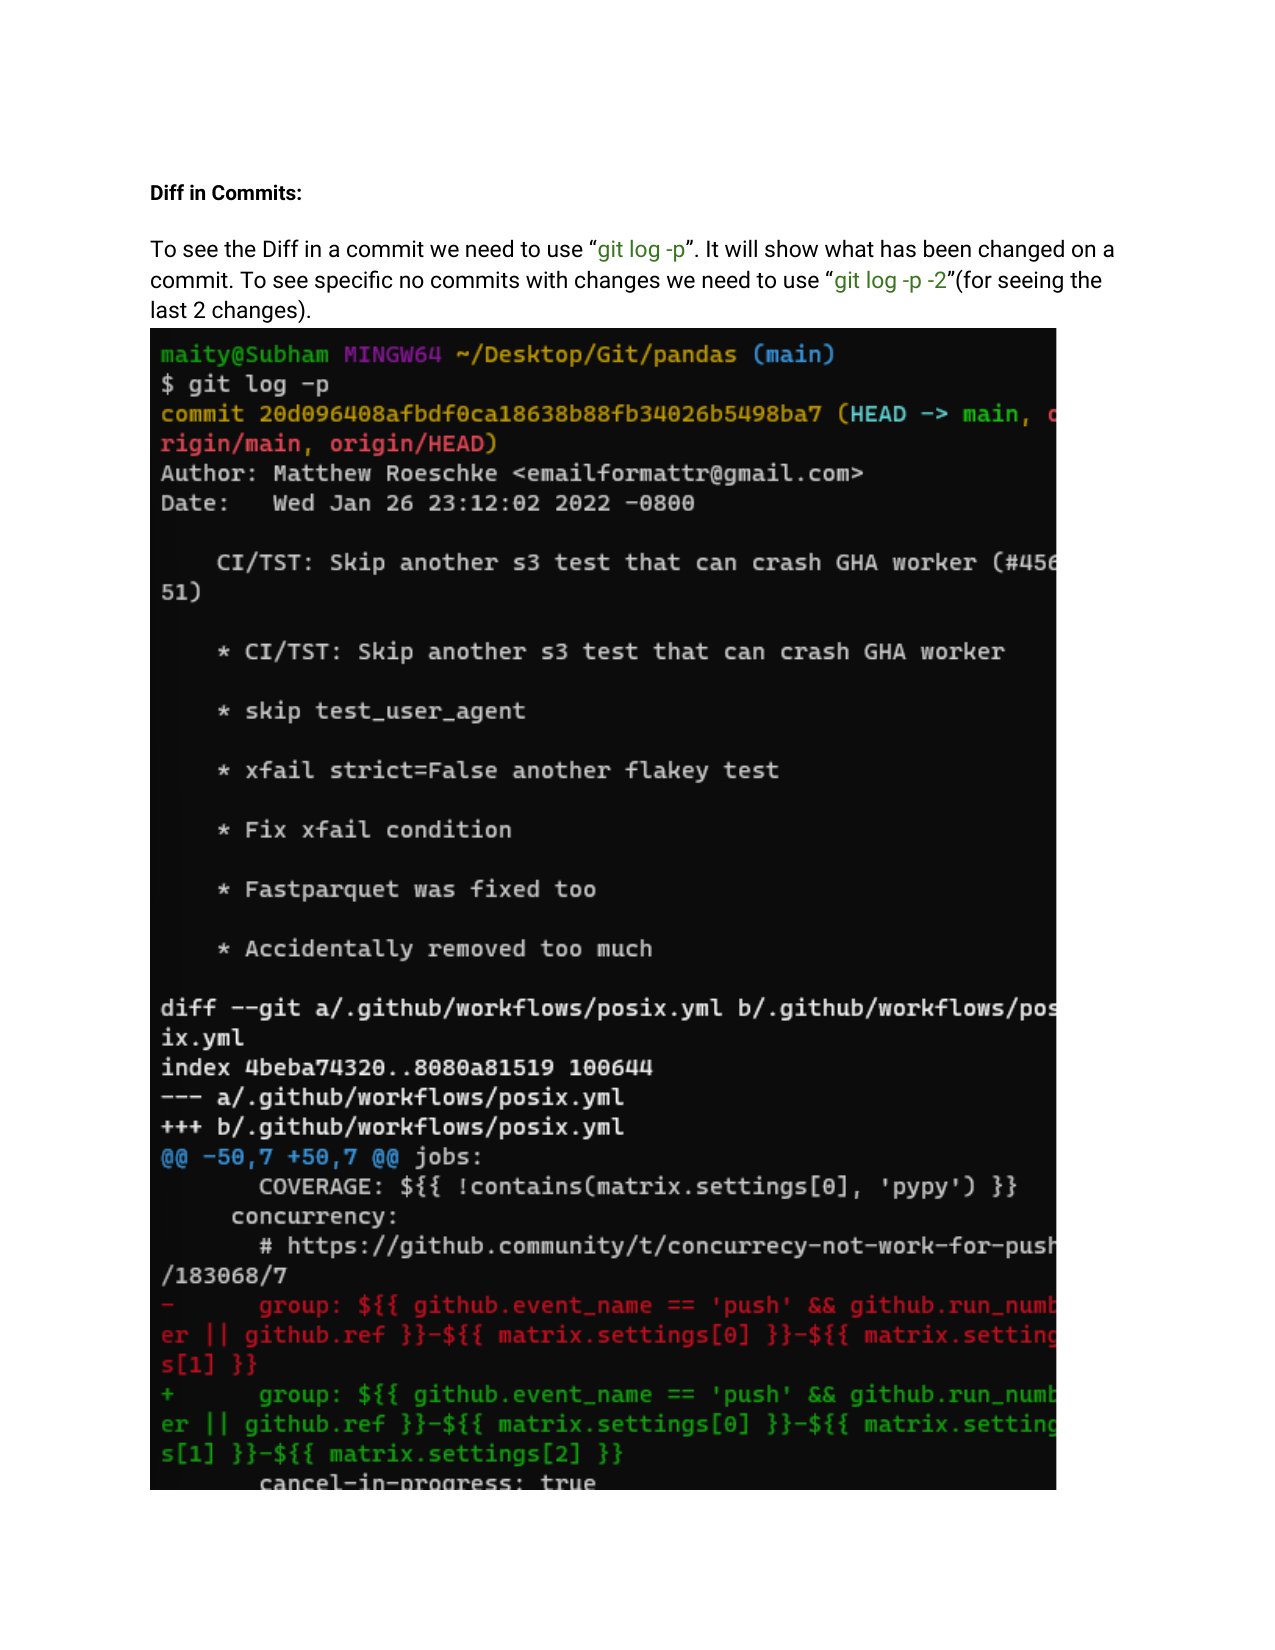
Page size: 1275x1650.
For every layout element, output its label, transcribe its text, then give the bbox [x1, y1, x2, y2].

text To see the Diff in a commit we need to use “git log -p”. It will show what has been changed on a commit. To see specific no commits with changes we need to use “git log -p -2”(for seeing the last 2 changes). [150, 236, 1125, 324]
picture [150, 328, 1057, 1490]
subtitle Diff in Commits: [150, 181, 1125, 205]
